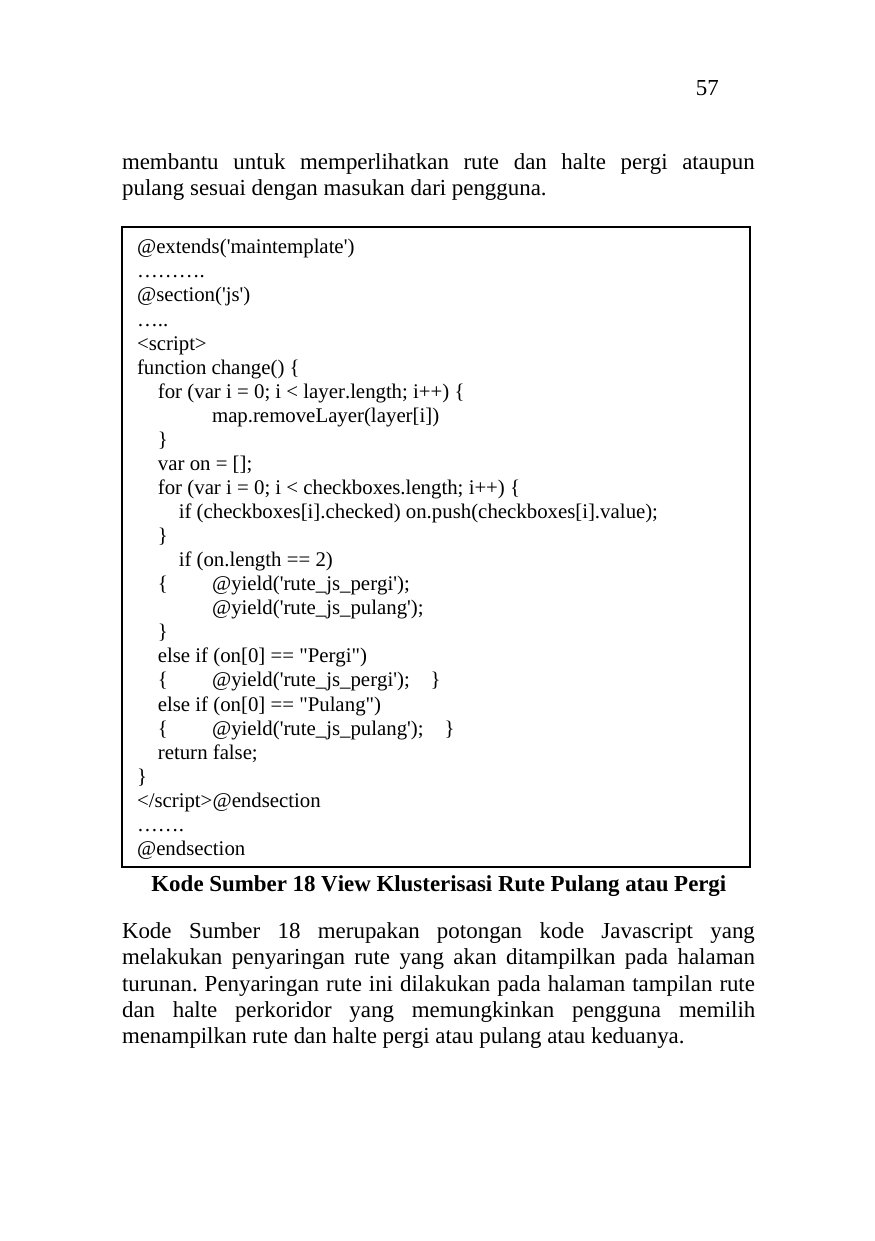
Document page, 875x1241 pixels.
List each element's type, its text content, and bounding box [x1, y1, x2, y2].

text Kode Sumber 18 View Klusterisasi Rute Pulang atau Pergi [122, 870, 756, 896]
text Kode Sumber 18 merupakan potongan kode Javascript yang melakukan penyaringan rute yang akan ditampilkan pada halaman turunan. Penyaringan rute ini dilakukan pada halaman tampilan rute dan halte perkoridor yang memungkinkan pengguna memilih menampilkan rute dan halte pergi atau pulang atau keduanya. [122, 917, 756, 1049]
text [122, 148, 756, 200]
